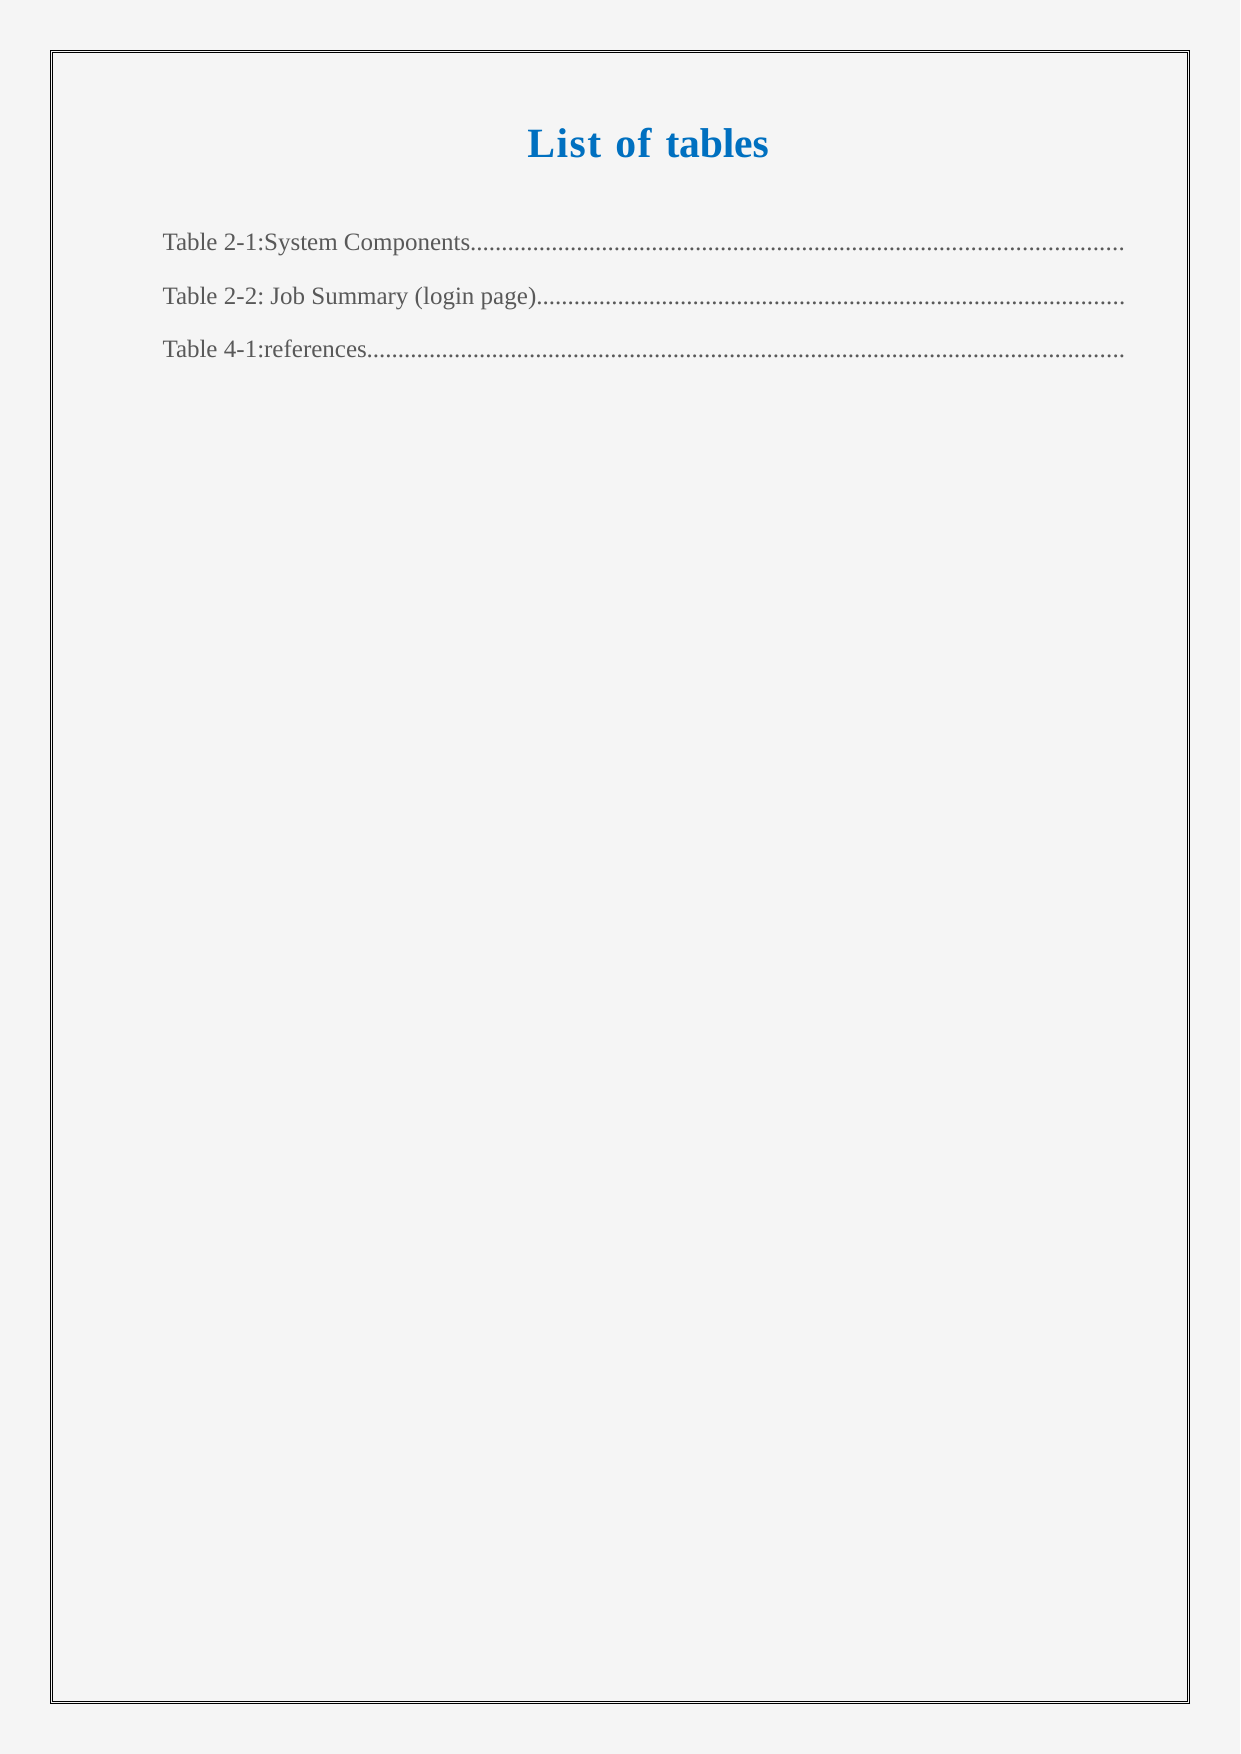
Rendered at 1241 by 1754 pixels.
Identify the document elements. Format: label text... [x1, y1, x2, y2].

subtitle List of tables [162, 118, 1122, 166]
text Table ‎2-2: Job Summary (login page) 23 [162, 281, 1122, 310]
text Table ‎4-1:references 62 [162, 334, 1122, 363]
text Table ‎2-1:System Components 18 [162, 227, 1122, 256]
